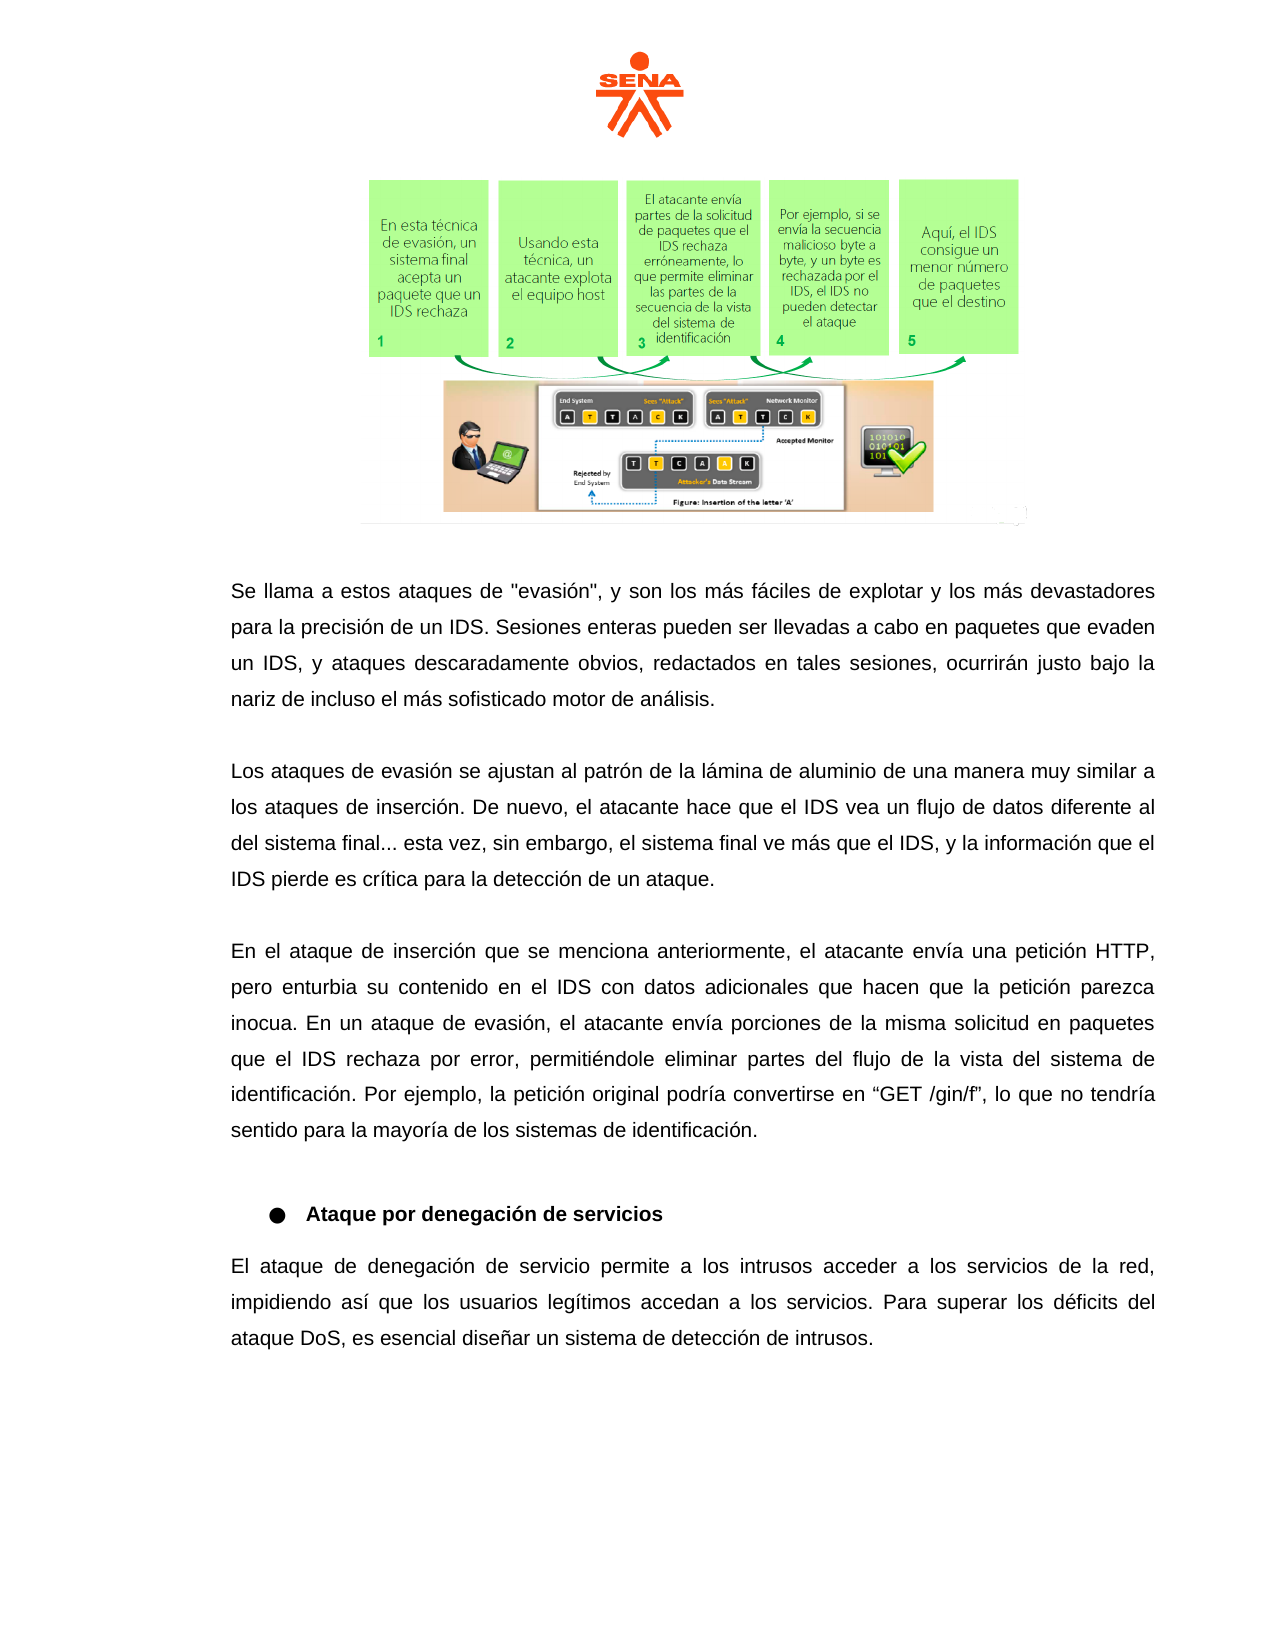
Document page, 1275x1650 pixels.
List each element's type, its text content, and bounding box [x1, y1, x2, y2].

text En el ataque de inserción que se menciona anteriormente, el atacante envía una petición HTTP, pero enturbia su contenido en el IDS con datos adicionales que hacen que la petición parezca inocua. En un ataque de evasión, el atacante envía porciones de la misma solicitud en paquetes que el IDS rechaza por error, permitiéndole eliminar partes del flujo de la vista del sistema de identificación. Por ejemplo, la petición original podría convertirse en “GET /gin/f”, lo que no tendría sentido para la mayoría de los sistemas de identificación. [231, 938, 1157, 1142]
text Los ataques de evasión se ajustan al patrón de la lámina de aluminio de una manera muy similar a los ataques de inserción. De nuevo, el atacante hace que el IDS vea un flujo de datos diferente al del sistema final... esta vez, sin embargo, el sistema final ve más que el IDS, y la información que el IDS pierde es crítica para la detección de un ataque. [231, 759, 1157, 891]
text Se llama a estos ataques de "evasión", y son los más fáciles de explotar y los más devastadores para la precisión de un IDS. Sesiones enteras pueden ser llevadas a cabo en paquetes que evaden un IDS, y ataques descaradamente obvios, redactados en tales sesiones, ocurrirán justo bajo la nariz de incluso el más sofisticado motor de análisis. [231, 579, 1157, 711]
list Ataque por denegación de servicios [268, 1190, 1157, 1233]
picture [585, 48, 690, 142]
picture [360, 177, 1027, 526]
text El ataque de denegación de servicio permite a los intrusos acceder a los servicios de la red, impidiendo así que los usuarios legítimos accedan a los servicios. Para superar los déficits del ataque DoS, es esencial diseñar un sistema de detección de intrusos. [231, 1254, 1157, 1350]
